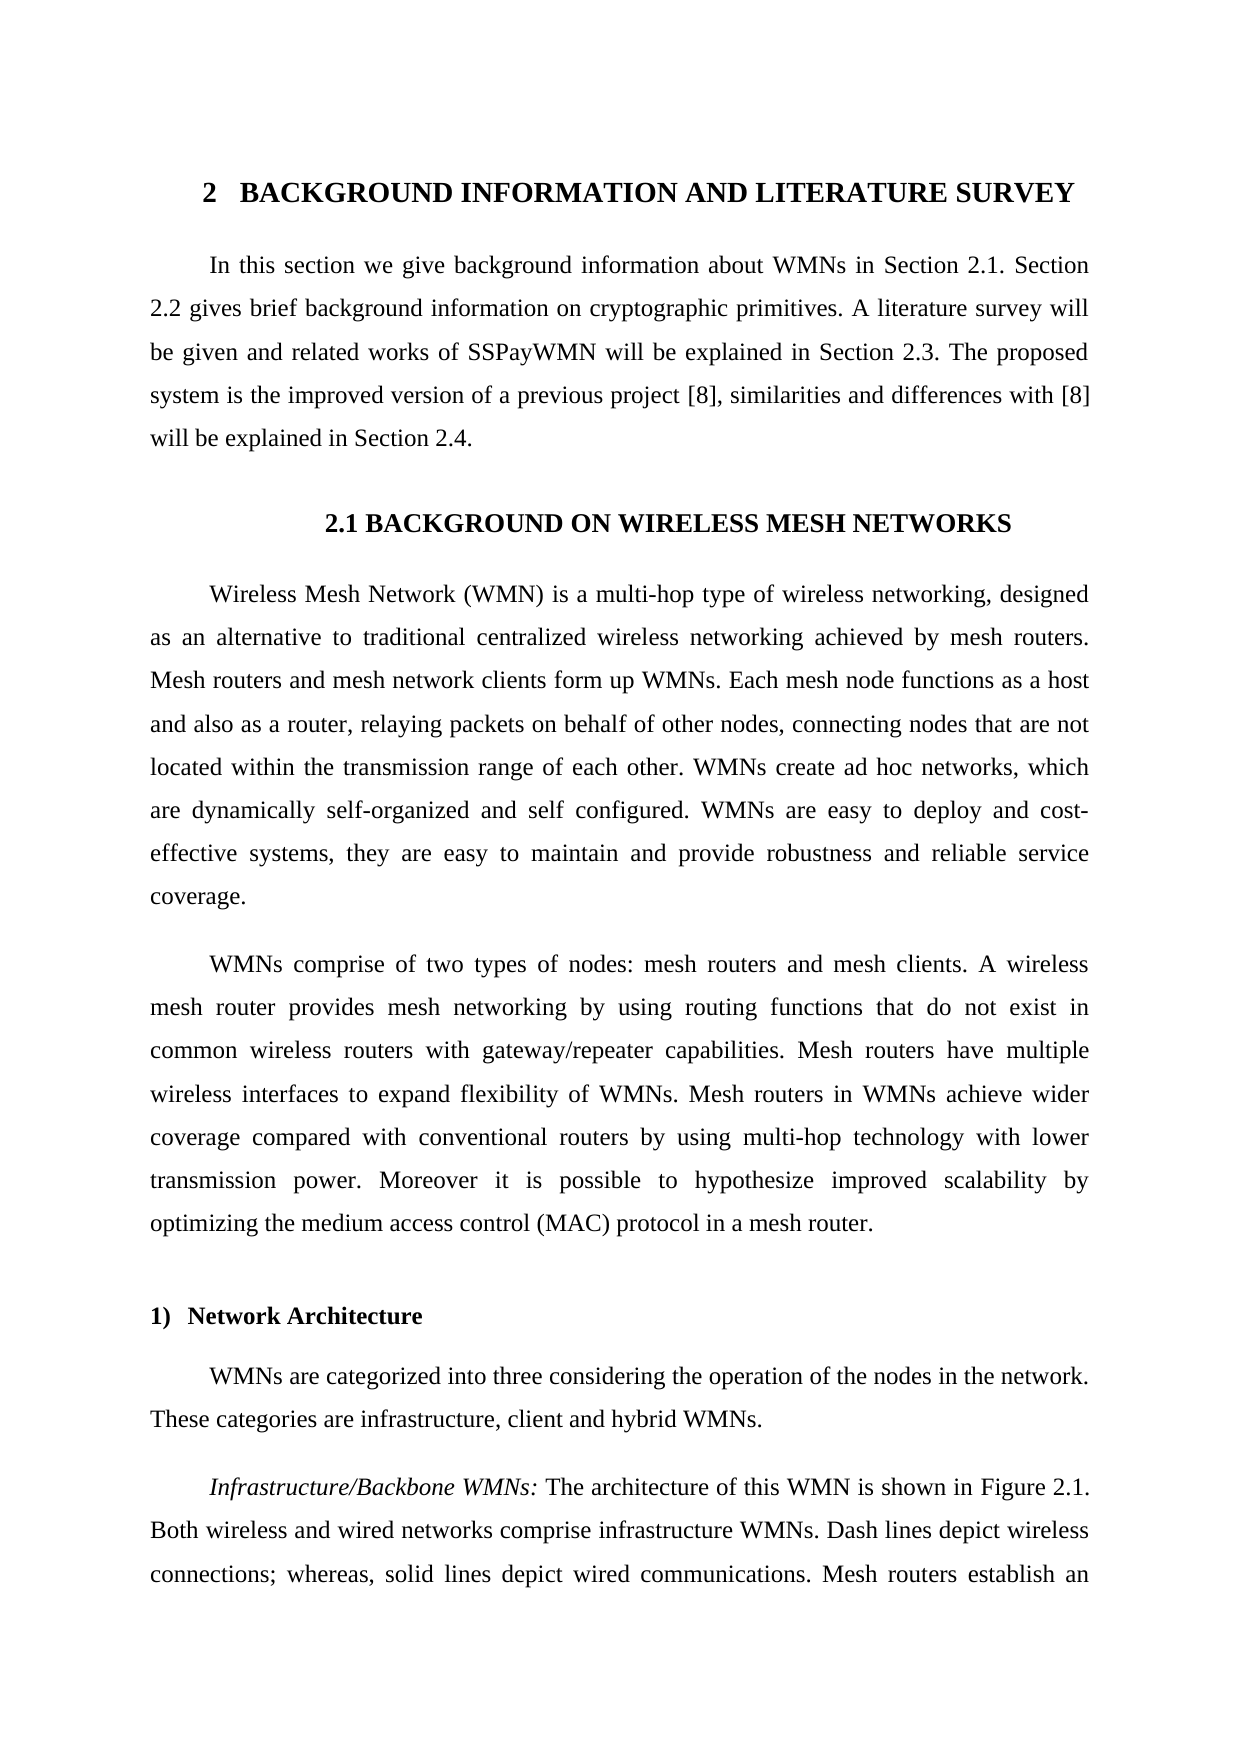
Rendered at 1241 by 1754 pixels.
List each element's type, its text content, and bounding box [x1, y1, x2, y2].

subtitle Network Architecture [150, 1301, 1090, 1330]
text WMNs comprise of two types of nodes: mesh routers and mesh clients. A wireless mesh router provides mesh networking by using routing functions that do not exist in common wireless routers with gateway/repeater capabilities. Mesh routers have multiple wireless interfaces to expand flexibility of WMNs. Mesh routers in WMNs achieve wider coverage compared with conventional routers by using multi-hop technology with lower transmission power. Moreover it is possible to hypothesize improved scalability by optimizing the medium access control (MAC) protocol in a mesh router. [150, 949, 1090, 1237]
text In this section we give background information about WMNs in Section 2.1. Section 2.2 gives brief background information on cryptographic primitives. A literature survey will be given and related works of SSPayWMN will be explained in Section 2.3. The proposed system is the improved version of a previous project [8], similarities and differences with [8] will be explained in Section 2.4. [150, 250, 1090, 452]
subtitle 2.1 BACKGROUND ON WIRELESS MESH NETWORKS [246, 508, 1090, 539]
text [150, 1472, 1090, 1587]
subtitle Background information and literature survey [187, 175, 1090, 208]
text Wireless Mesh Network (WMN) is a multi-hop type of wireless networking, designed as an alternative to traditional centralized wireless networking achieved by mesh routers. Mesh routers and mesh network clients form up WMNs. Each mesh node functions as a host and also as a router, relaying packets on behalf of other nodes, connecting nodes that are not located within the transmission range of each other. WMNs create ad hoc networks, which are dynamically self-organized and self configured. WMNs are easy to deploy and cost-effective systems, they are easy to maintain and provide robustness and reliable service coverage. [150, 579, 1090, 910]
text WMNs are categorized into three considering the operation of the nodes in the network. These categories are infrastructure, client and hybrid WMNs. [150, 1361, 1090, 1433]
